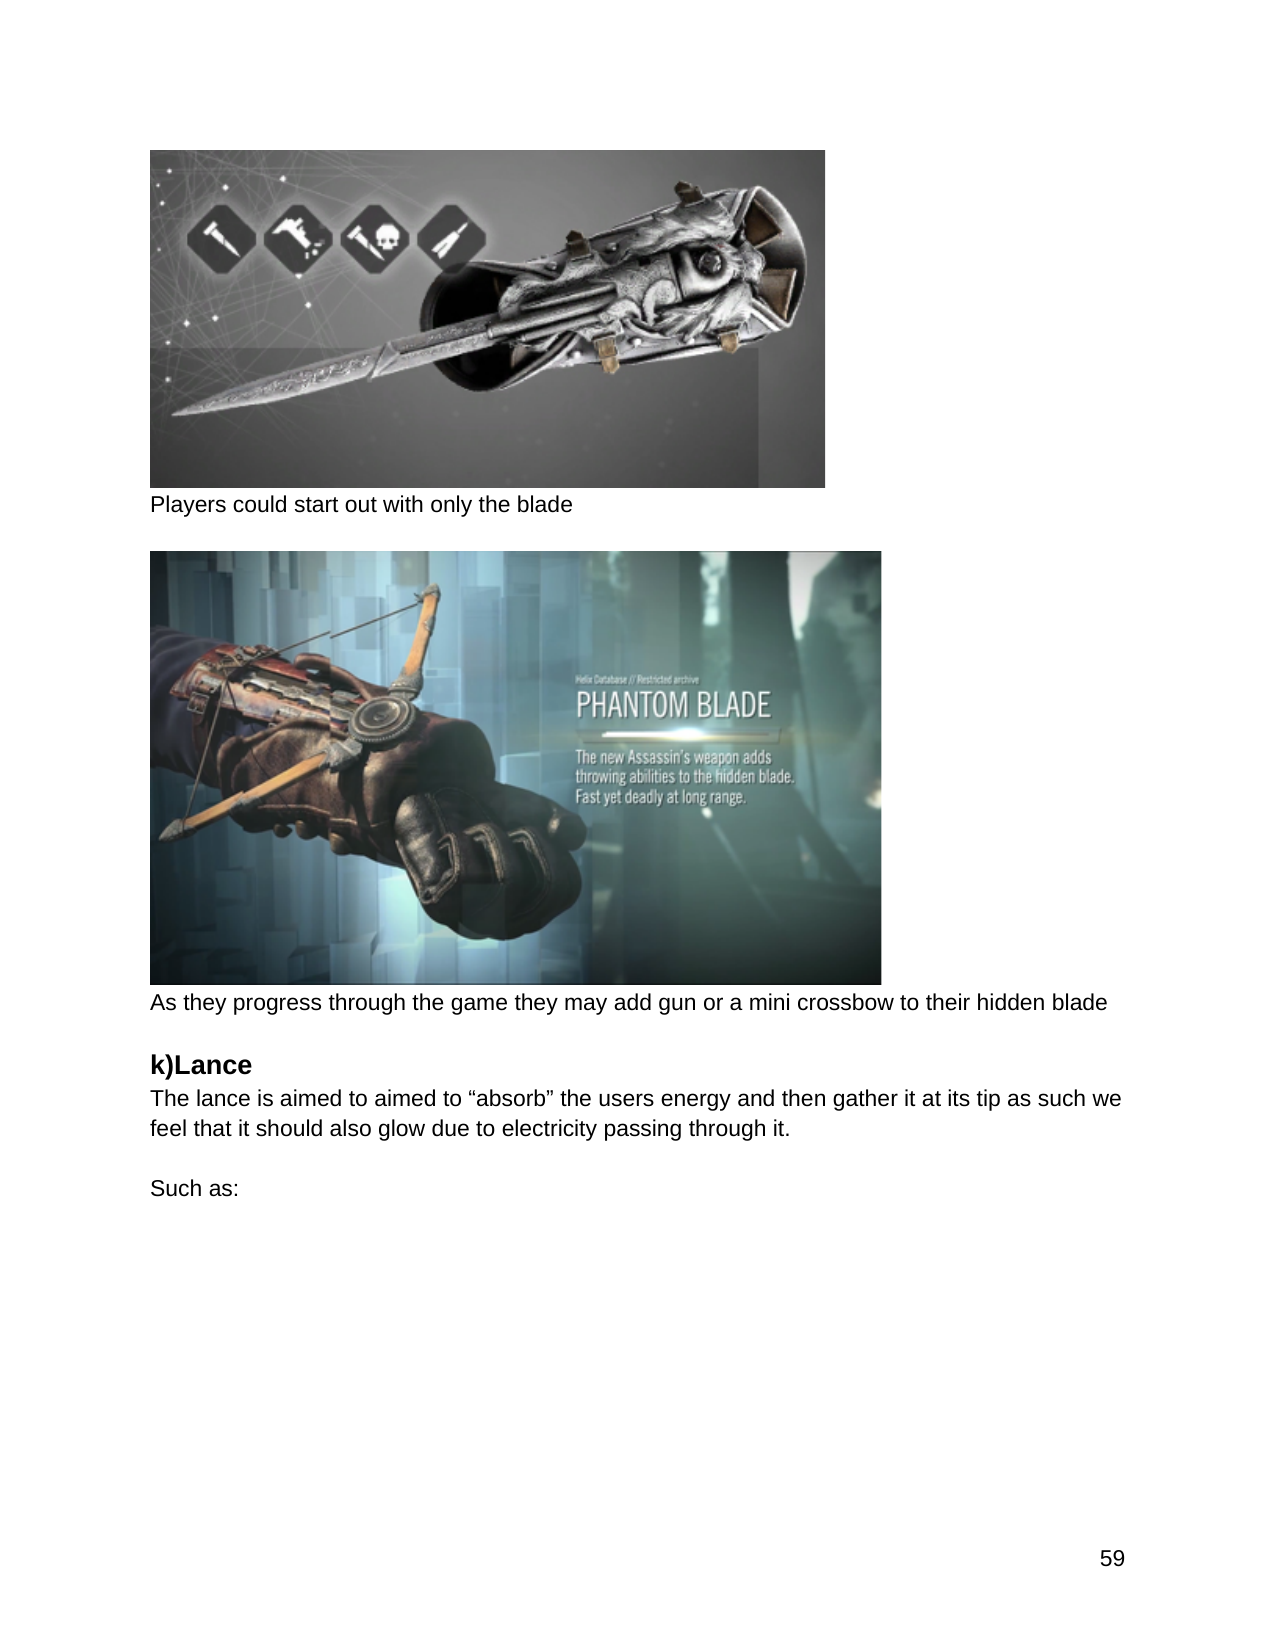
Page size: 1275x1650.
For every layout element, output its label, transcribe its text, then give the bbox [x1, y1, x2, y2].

text k)Lance [150, 1049, 1125, 1080]
text Players could start out with only the blade [150, 491, 1125, 518]
picture [150, 551, 882, 985]
text The lance is aimed to aimed to “absorb” the users energy and then gather it at its tip as such we feel that it should also glow due to electricity passing through it. [150, 1085, 1125, 1141]
picture [150, 150, 826, 488]
text As they progress through the game they may add gun or a mini crossbow to their hidden blade [150, 988, 1125, 1015]
text Such as: [150, 1175, 1125, 1202]
